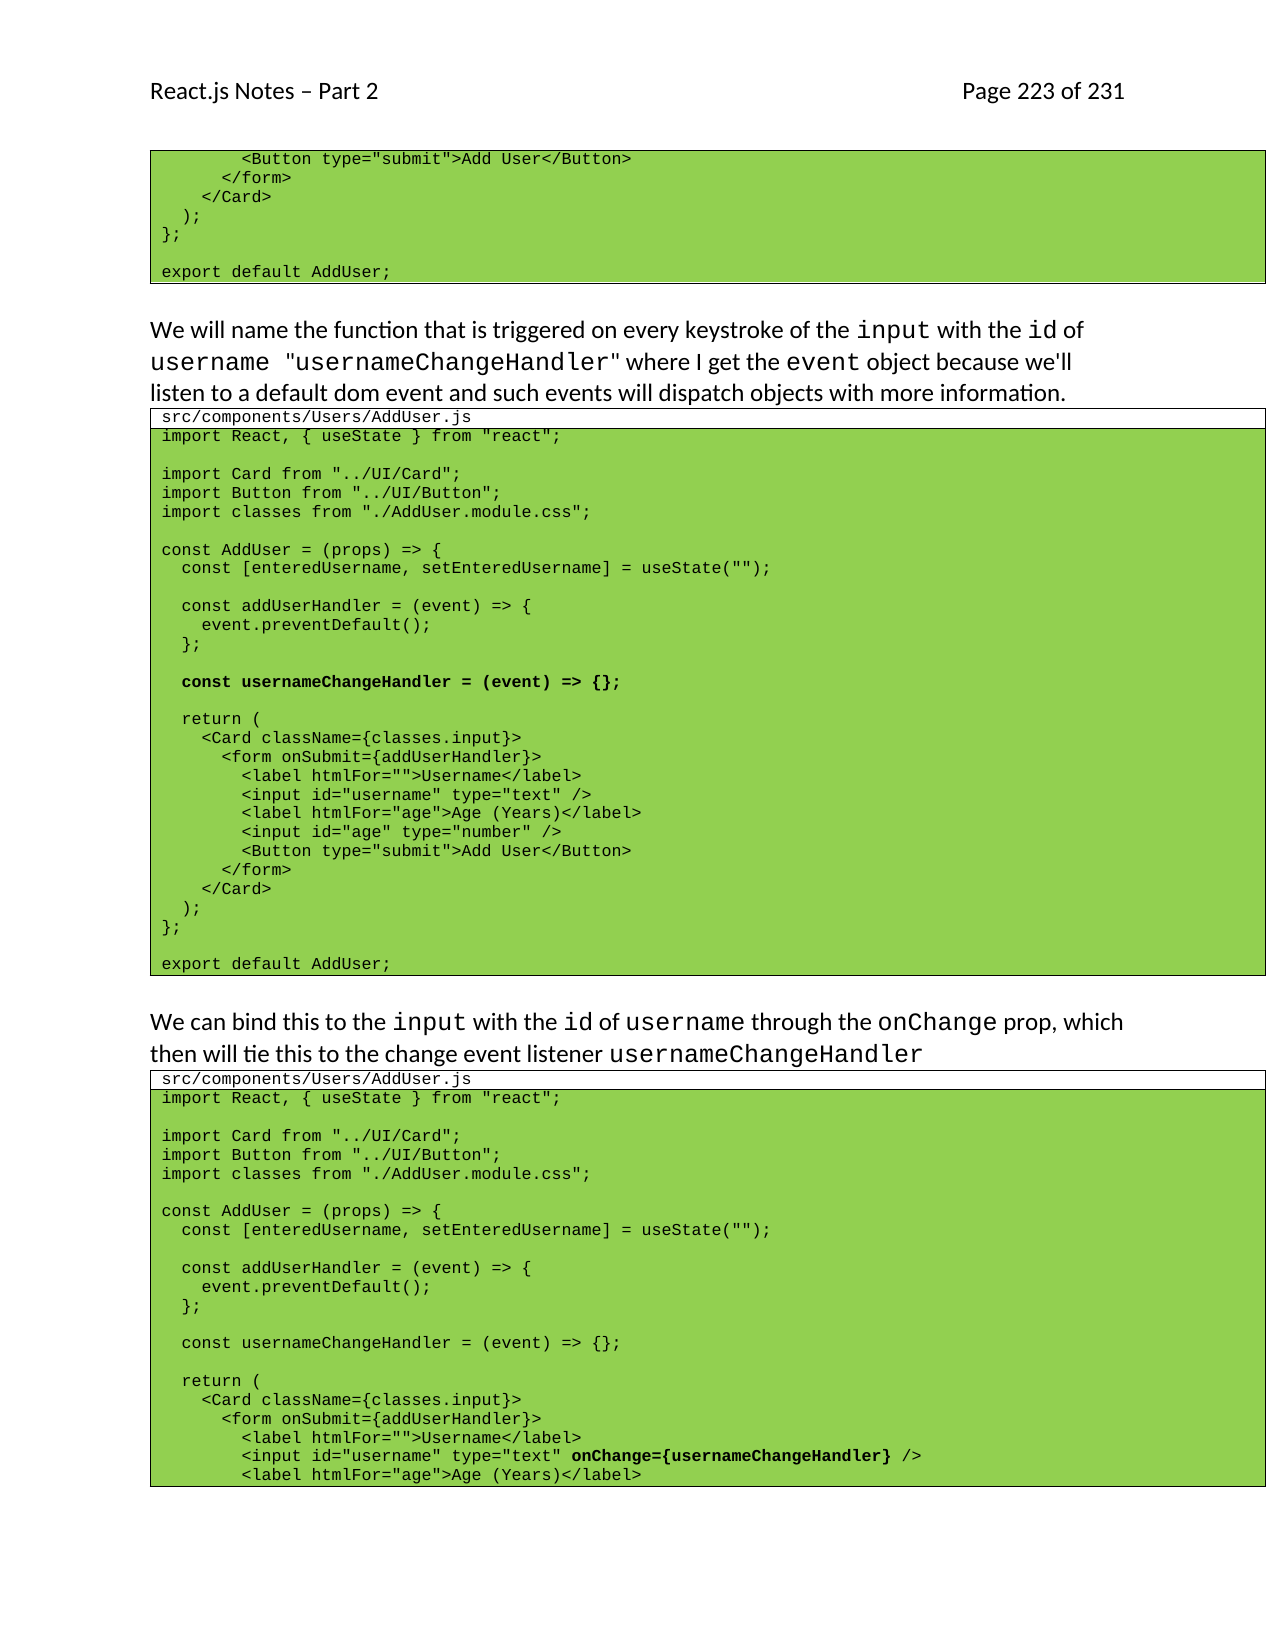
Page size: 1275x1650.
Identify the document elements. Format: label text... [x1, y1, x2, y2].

table_header src/components/Users/AddUser.js [151, 409, 1265, 427]
text We can bind this to the input with the id of username through the onChange prop, which then will tie this to the change event listener usernameChangeHandler [150, 1006, 1125, 1070]
table_header src/components/Users/AddUser.js [151, 1071, 1265, 1089]
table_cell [151, 1090, 1265, 1486]
table_cell import React, { useState } from "react"; import Card from "../UI/Card"; import Button from "../UI/Button"; import classes from "./AddUser.module.css"; const AddUser = (props) => { const [enteredUsername, setEnteredUsername] = useState(""); const addUserHandler = (event) => { event.preventDefault(); }; const usernameChangeHandler = (event) => {}; return ( <Card className={classes.input}> <form onSubmit={addUserHandler}> <label htmlFor="">Username</label> <input id="username" type="text" /> <label htmlFor="age">Age (Years)</label> <input id="age" type="number" /> <Button type="submit">Add User</Button> </form> </Card> ); }; export default AddUser; [151, 429, 1265, 975]
text We will name the function that is triggered on every keystroke of the input with the id of username "usernameChangeHandler" where I get the event object because we'll listen to a default dom event and such events will dispatch objects with more information. [150, 314, 1125, 408]
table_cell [151, 151, 1265, 282]
